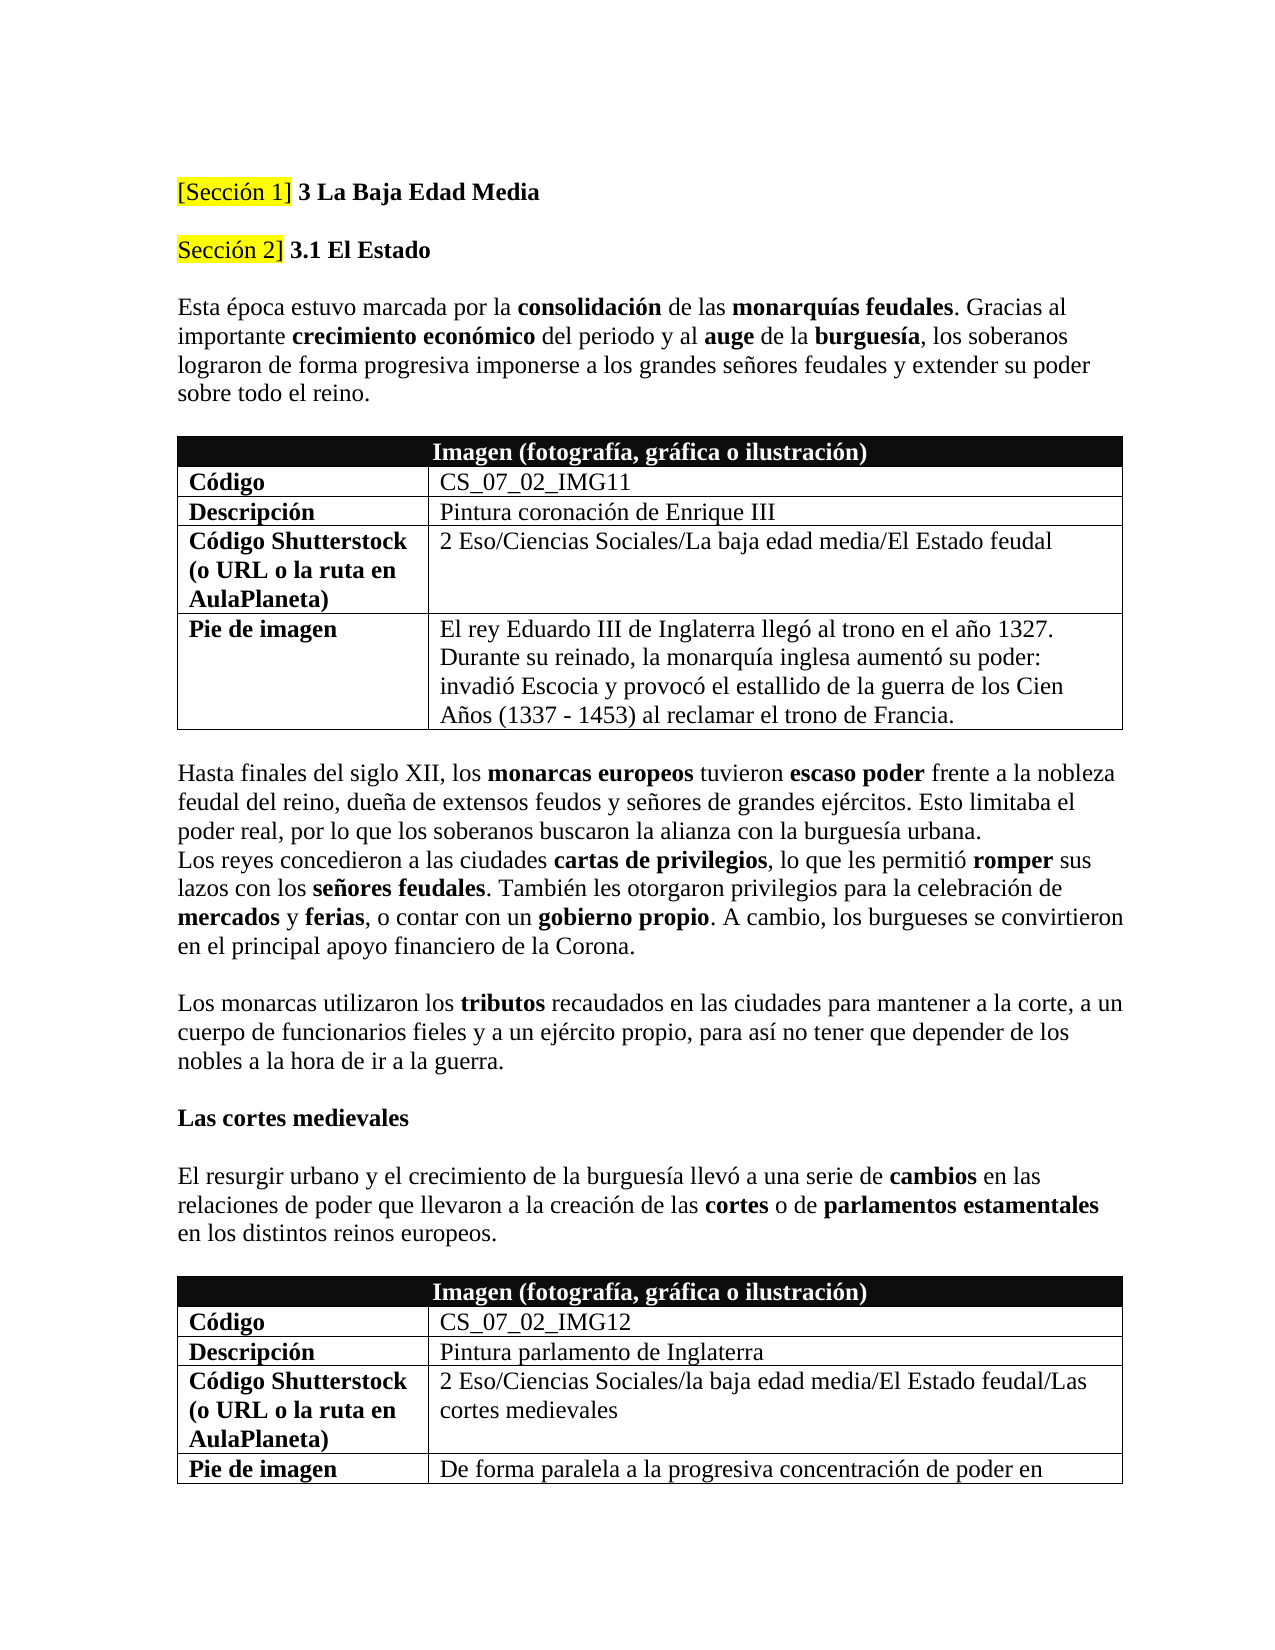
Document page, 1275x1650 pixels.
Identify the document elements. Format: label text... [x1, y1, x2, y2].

text Hasta finales del siglo XII, los monarcas europeos tuvieron escaso poder frente a la nobleza feudal del reino, dueña de extensos feudos y señores de grandes ejércitos. Esto limitaba el poder real, por lo que los soberanos buscaron la alianza con la burguesía urbana. [177, 758, 1127, 845]
table_header Imagen (fotografía, gráfica o ilustración) [178, 1277, 1122, 1306]
table_cell Código Shutterstock (o URL o la ruta en AulaPlaneta) [178, 526, 428, 613]
table_cell Código [178, 467, 428, 496]
table_cell El rey Eduardo III de Inglaterra llegó al trono en el año 1327. Durante su reinado, la monarquía inglesa aumentó su poder: invadió Escocia y provocó el estallido de la guerra de los Cien Años (1337 - 1453) al reclamar el trono de Francia. [429, 614, 1122, 729]
text Los reyes concedieron a las ciudades cartas de privilegios, lo que les permitió romper sus lazos con los señores feudales. También les otorgaron privilegios para la celebración de mercados y ferias, o contar con un gobierno propio. A cambio, los burgueses se convirtieron en el principal apoyo financiero de la Corona. [177, 845, 1127, 960]
table_cell Código Shutterstock (o URL o la ruta en AulaPlaneta) [178, 1366, 428, 1453]
table_cell Pintura coronación de Enrique III [429, 497, 1122, 525]
text Las cortes medievales [177, 1103, 1127, 1132]
table_cell Código [178, 1307, 428, 1336]
text Esta época estuvo marcada por la consolidación de las monarquías feudales. Gracias al importante crecimiento económico del periodo y al auge de la burguesía, los soberanos lograron de forma progresiva imponerse a los grandes señores feudales y extender su poder sobre todo el reino. [177, 292, 1127, 407]
table_cell Pie de imagen [178, 614, 428, 729]
text Sección 2] 3.1 El Estado [283, 235, 1127, 263]
table_cell CS_07_02_IMG12 [429, 1307, 1122, 1336]
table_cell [429, 1454, 1122, 1482]
table_cell Descripción [178, 1337, 428, 1365]
table_cell 2 Eso/Ciencias Sociales/La baja edad media/El Estado feudal [429, 526, 1122, 613]
text [Sección 1] 3 La Baja Edad Media [292, 177, 1127, 206]
table_cell Pintura parlamento de Inglaterra [429, 1337, 1122, 1365]
table_cell CS_07_02_IMG11 [429, 467, 1122, 496]
text El resurgir urbano y el crecimiento de la burguesía llevó a una serie de cambios en las relaciones de poder que llevaron a la creación de las cortes o de parlamentos estamentales en los distintos reinos europeos. [177, 1161, 1127, 1247]
table_header Imagen (fotografía, gráfica o ilustración) [178, 437, 1122, 466]
text Los monarcas utilizaron los tributos recaudados en las ciudades para mantener a la corte, a un cuerpo de funcionarios fieles y a un ejército propio, para así no tener que depender de los nobles a la hora de ir a la guerra. [177, 988, 1127, 1075]
table_cell Pie de imagen [178, 1454, 428, 1482]
table_cell Descripción [178, 497, 428, 525]
table_cell 2 Eso/Ciencias Sociales/la baja edad media/El Estado feudal/Las cortes medievales [429, 1366, 1122, 1453]
